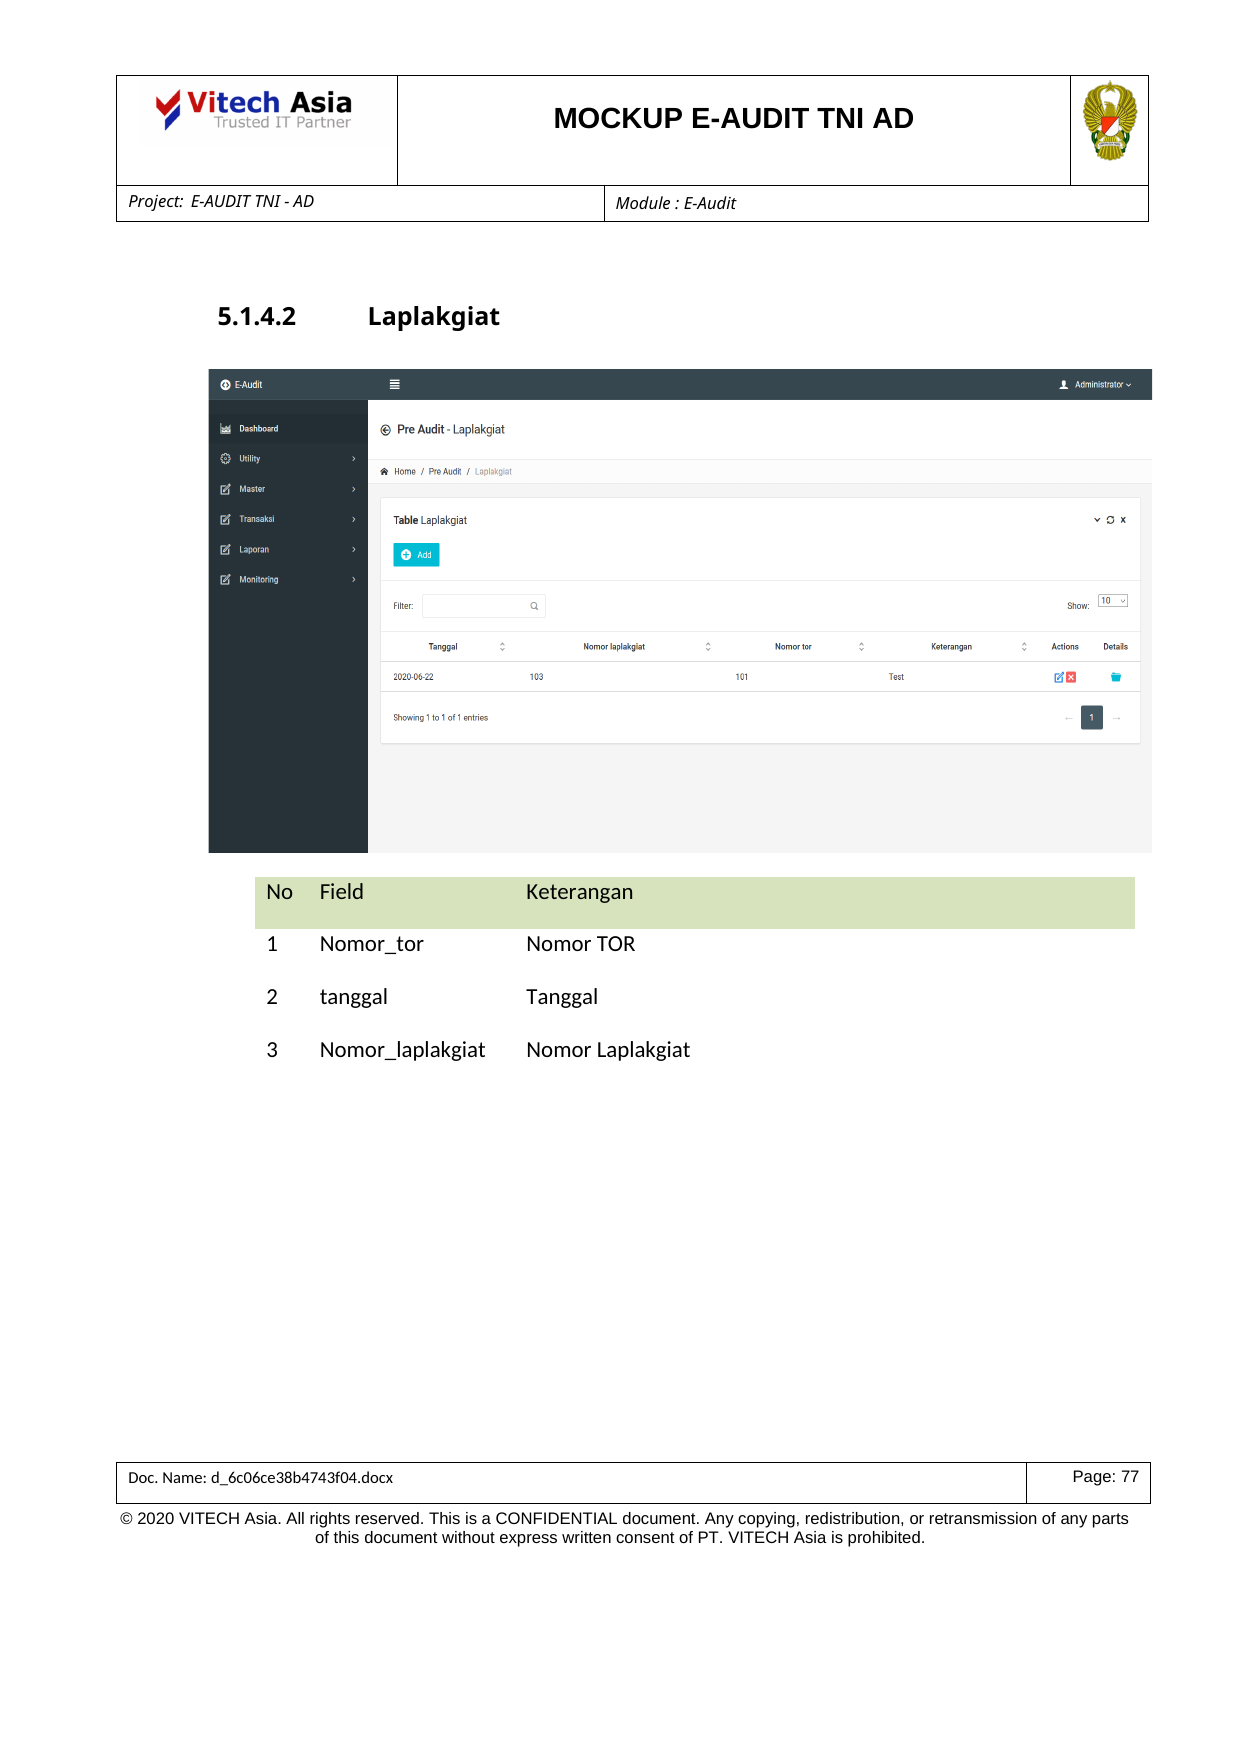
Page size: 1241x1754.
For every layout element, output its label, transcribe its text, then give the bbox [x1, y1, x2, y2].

table_header Field [308, 877, 515, 929]
table_cell tanggal [308, 982, 515, 1035]
table_cell 3 [255, 1035, 308, 1088]
table_cell 1 [255, 930, 308, 982]
table_header Keterangan [515, 877, 1135, 929]
table_header No [255, 877, 308, 929]
table_cell Nomor_tor [308, 930, 515, 982]
table_cell Tanggal [515, 982, 1135, 1035]
table_cell Nomor TOR [515, 930, 1135, 982]
picture [208, 369, 1153, 853]
picture [1075, 77, 1144, 164]
picture [139, 76, 395, 147]
table_cell Nomor_laplakgiat [308, 1035, 515, 1088]
table_cell Nomor Laplakgiat [515, 1035, 1135, 1088]
table_cell 2 [255, 982, 308, 1035]
list Laplakgiat [217, 299, 1135, 333]
